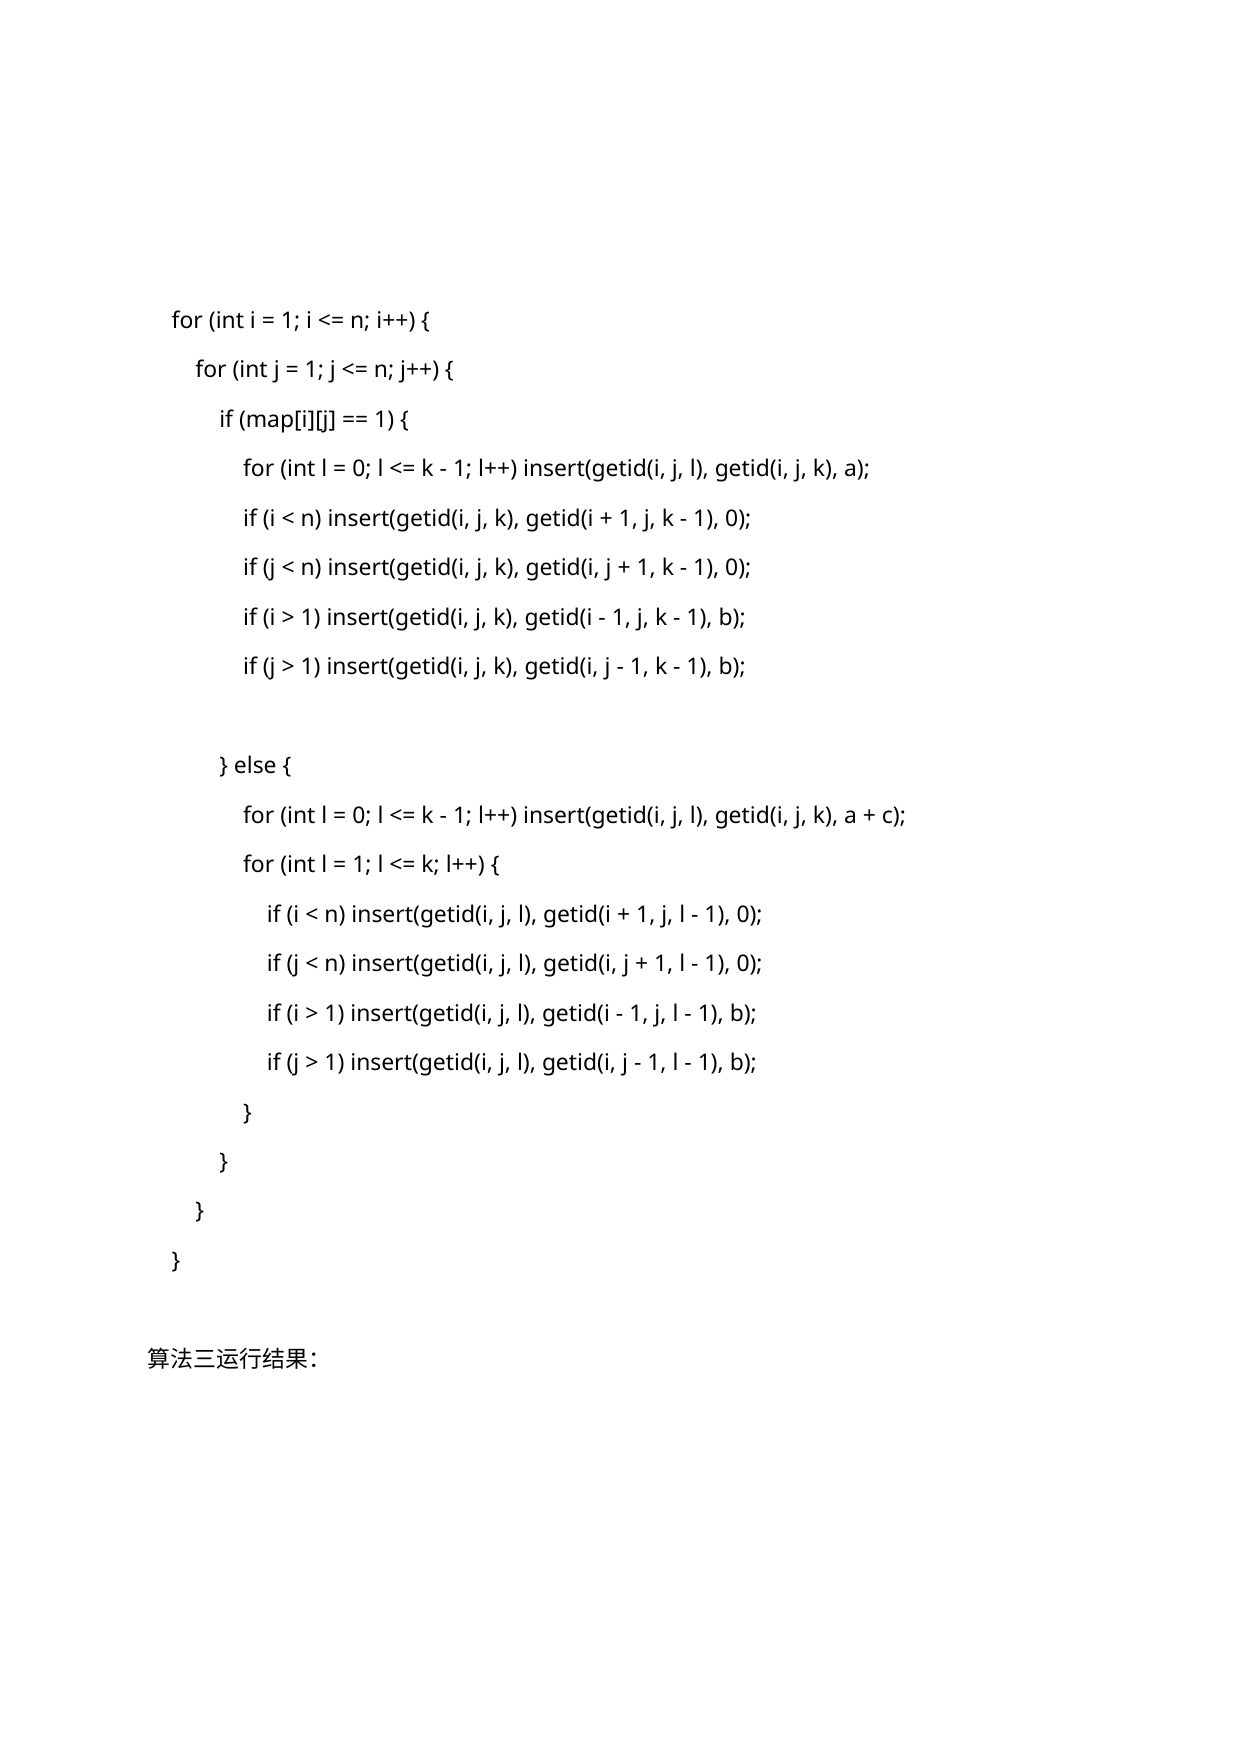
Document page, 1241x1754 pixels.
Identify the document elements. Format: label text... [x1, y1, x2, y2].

list if (i < n) insert(getid(i, j, l), getid(i + 1, j, l - 1), 0); [148, 896, 1092, 929]
list for (int l = 0; l <= k - 1; l++) insert(getid(i, j, l), getid(i, j, k), a); [148, 451, 1092, 483]
list } [148, 1242, 1092, 1275]
list } [148, 1193, 1092, 1226]
list if (i > 1) insert(getid(i, j, l), getid(i - 1, j, l - 1), b); [148, 995, 1092, 1028]
list if (j > 1) insert(getid(i, j, l), getid(i, j - 1, l - 1), b); [148, 1044, 1092, 1077]
list for (int j = 1; j <= n; j++) { [148, 352, 1092, 384]
list 算法三运行结果： [148, 1341, 1092, 1374]
list } else { [148, 748, 1092, 780]
list if (j < n) insert(getid(i, j, k), getid(i, j + 1, k - 1), 0); [148, 550, 1092, 582]
list } [148, 1094, 1092, 1127]
list if (i > 1) insert(getid(i, j, k), getid(i - 1, j, k - 1), b); [148, 599, 1092, 632]
list for (int l = 1; l <= k; l++) { [148, 847, 1092, 879]
list if (i < n) insert(getid(i, j, k), getid(i + 1, j, k - 1), 0); [148, 500, 1092, 533]
list if (map[i][j] == 1) { [148, 401, 1092, 434]
list if (j < n) insert(getid(i, j, l), getid(i, j + 1, l - 1), 0); [148, 946, 1092, 978]
list } [148, 1143, 1092, 1176]
list for (int i = 1; i <= n; i++) { [148, 302, 1092, 335]
list for (int l = 0; l <= k - 1; l++) insert(getid(i, j, l), getid(i, j, k), a + c); [148, 797, 1092, 830]
list if (j > 1) insert(getid(i, j, k), getid(i, j - 1, k - 1), b); [148, 649, 1092, 681]
